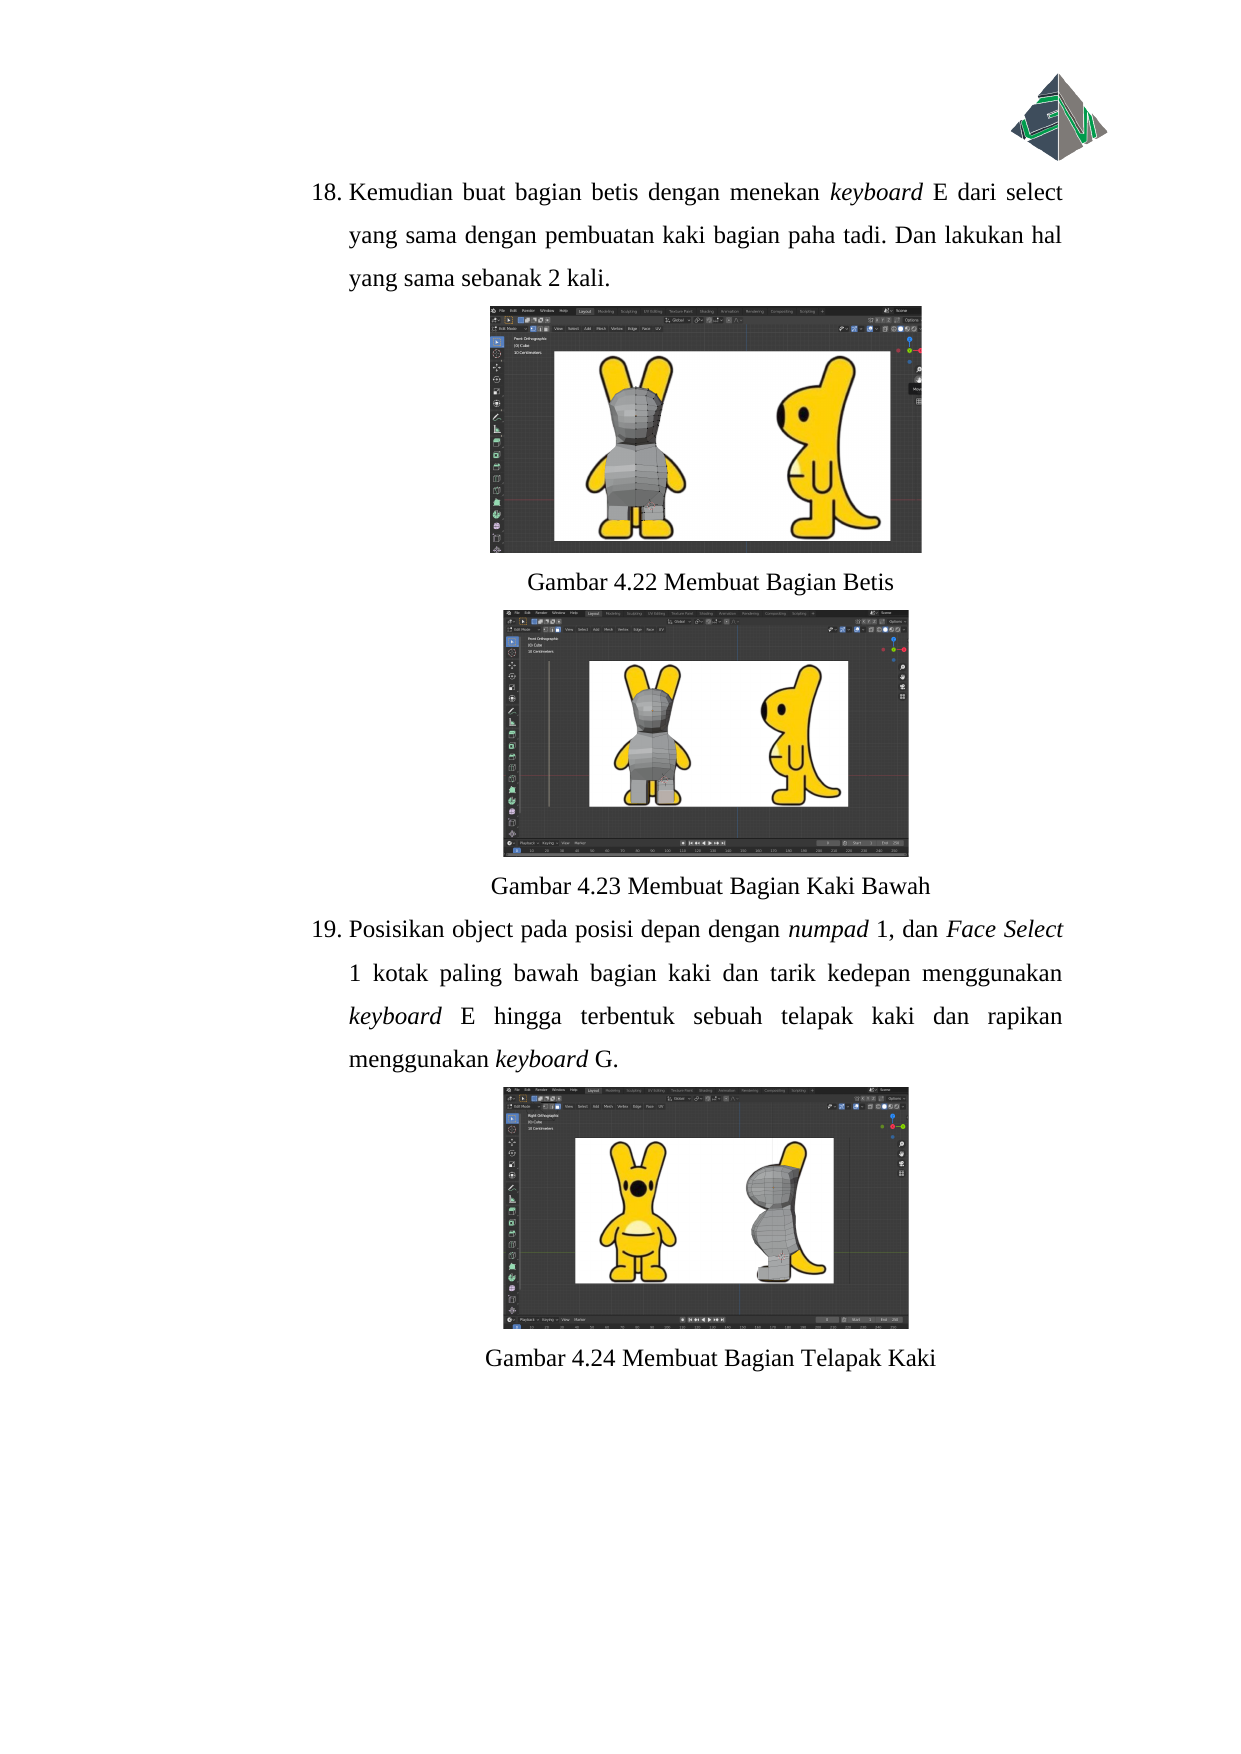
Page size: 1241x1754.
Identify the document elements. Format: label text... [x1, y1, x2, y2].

subtitle Membuat Bagian Betis [358, 567, 1063, 596]
picture [503, 1087, 909, 1329]
picture [503, 610, 909, 857]
list Kemudian buat bagian betis dengan menekan keyboard E dari select yang sama dengan pembuatan kaki bagian paha tadi. Dan lakukan hal yang sama sebanak 2 kali. [311, 177, 1063, 292]
subtitle Membuat Bagian Kaki Bawah [358, 871, 1063, 900]
subtitle Membuat Bagian Telapak Kaki [358, 1343, 1063, 1372]
list Posisikan object pada posisi depan dengan numpad 1, dan Face Select 1 kotak paling bawah bagian kaki dan tarik kedepan menggunakan keyboard E hingga terbentuk sebuah telapak kaki dan rapikan menggunakan keyboard G. [311, 914, 1063, 1073]
picture [490, 306, 922, 553]
picture [1010, 73, 1108, 161]
